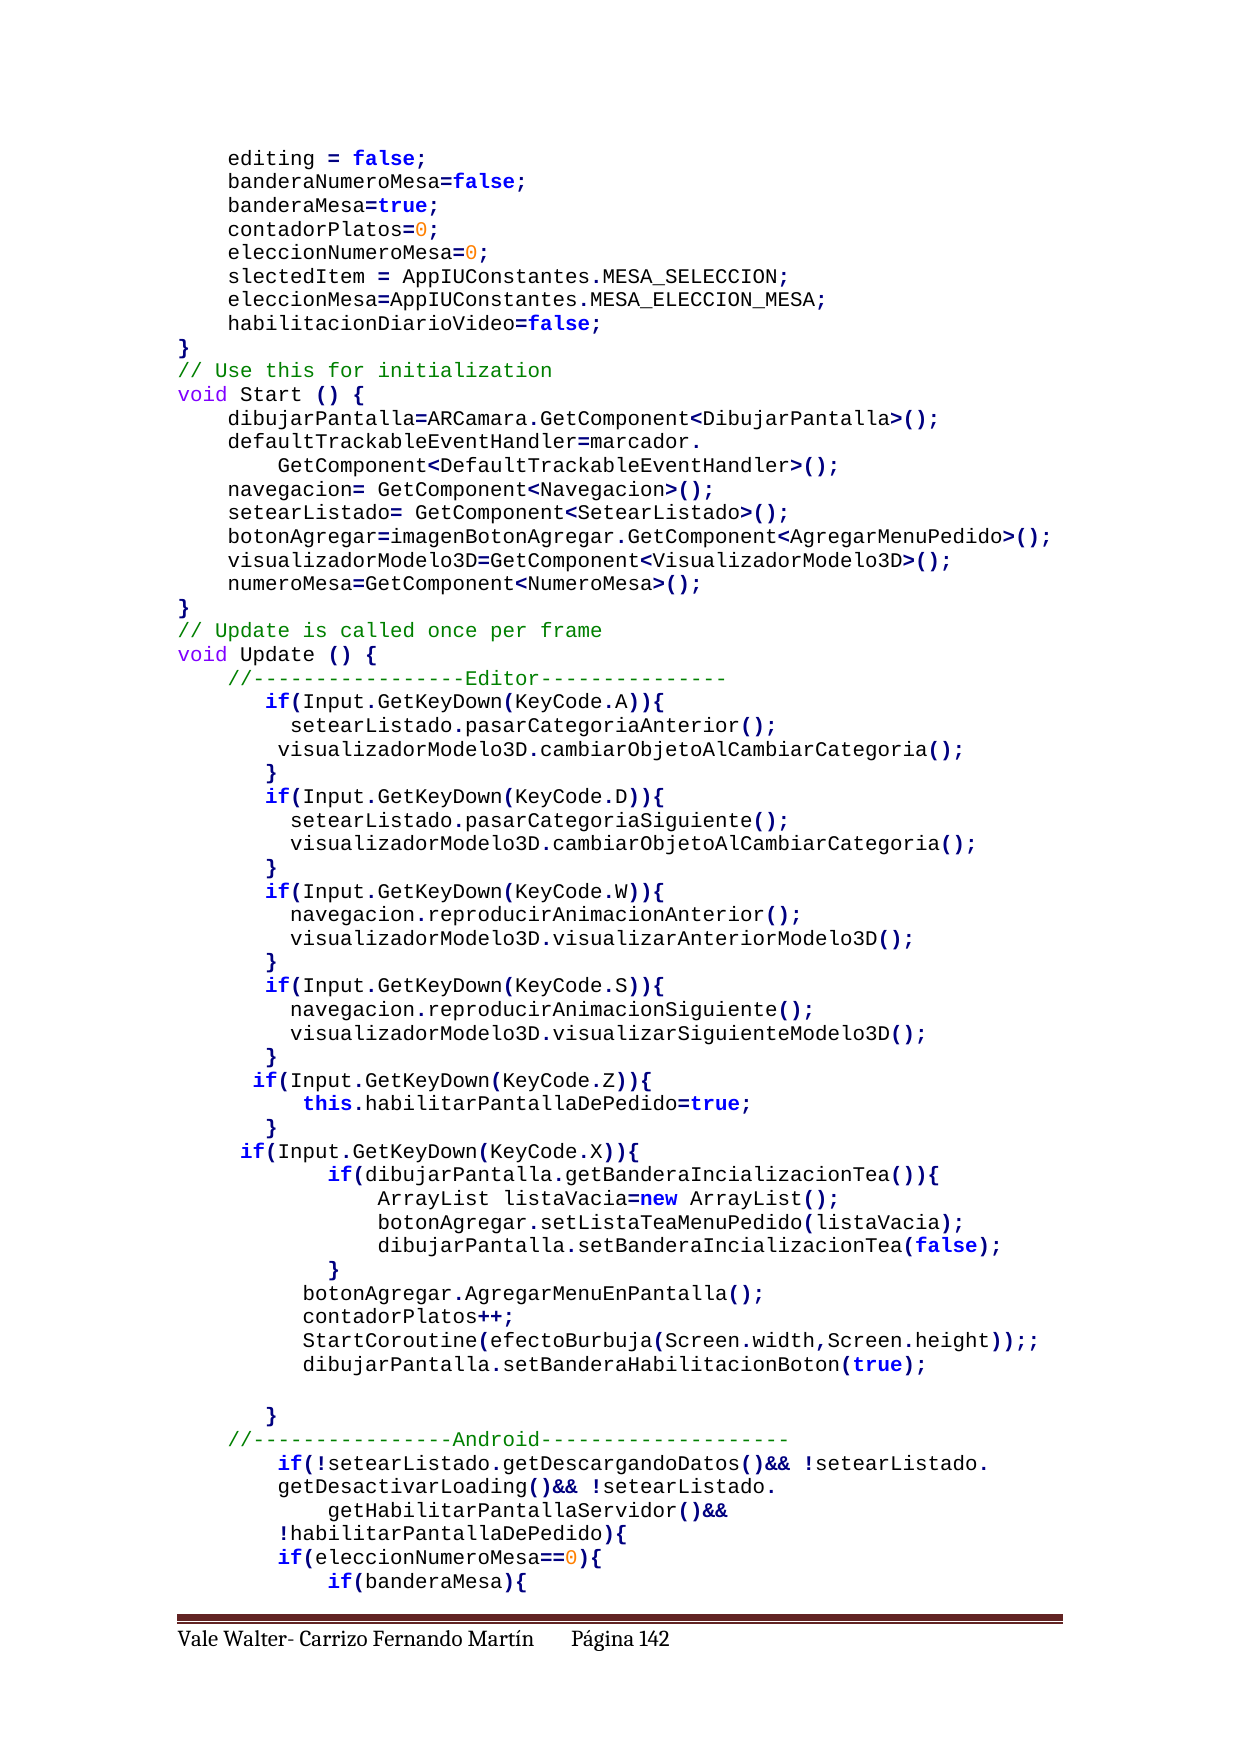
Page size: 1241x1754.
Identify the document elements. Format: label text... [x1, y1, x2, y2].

text } [177, 1259, 1063, 1283]
text // Use this for initialization [177, 360, 1063, 384]
text getHabilitarPantallaServidor()&& [177, 1500, 1063, 1523]
text habilitacionDiarioVideo=false; [177, 313, 1063, 337]
text setearListado.pasarCategoriaAnterior(); [177, 715, 1063, 739]
text eleccionMesa=AppIUConstantes.MESA_ELECCION_MESA; [177, 289, 1063, 313]
text if(Input.GetKeyDown(KeyCode.S)){ [177, 975, 1063, 999]
text botonAgregar.setListaTeaMenuPedido(listaVacia); [177, 1212, 1063, 1235]
text } [177, 1405, 1063, 1429]
text slectedItem = AppIUConstantes.MESA_SELECCION; [177, 266, 1063, 289]
text eleccionNumeroMesa=0; [177, 242, 1063, 266]
text if(banderaMesa){ [177, 1571, 1063, 1594]
text visualizadorModelo3D.visualizarSiguienteModelo3D(); [177, 1022, 1063, 1046]
text if(Input.GetKeyDown(KeyCode.Z)){ [177, 1070, 1063, 1093]
text } [177, 857, 1063, 881]
text } [177, 1046, 1063, 1070]
text } [177, 337, 1063, 360]
text } [177, 597, 1063, 621]
text void Update () { [177, 644, 1063, 668]
text //----------------Android-------------------- [177, 1429, 1063, 1452]
text void Start () { [177, 384, 1063, 408]
text } [177, 952, 1063, 975]
text botonAgregar=imagenBotonAgregar.GetComponent<AgregarMenuPedido>(); [177, 526, 1063, 549]
text banderaNumeroMesa=false; [177, 171, 1063, 195]
text navegacion.reproducirAnimacionAnterior(); [177, 904, 1063, 928]
text } [177, 1117, 1063, 1141]
text contadorPlatos=0; [177, 218, 1063, 242]
text banderaMesa=true; [177, 195, 1063, 218]
text if(Input.GetKeyDown(KeyCode.X)){ [177, 1141, 1063, 1164]
text contadorPlatos++; [177, 1306, 1063, 1330]
text //-----------------Editor--------------- [177, 668, 1063, 691]
text if(!setearListado.getDescargandoDatos()&& !setearListado. [177, 1452, 1063, 1476]
text // Update is called once per frame [177, 621, 1063, 644]
text if(Input.GetKeyDown(KeyCode.W)){ [177, 881, 1063, 904]
text if(dibujarPantalla.getBanderaIncializacionTea()){ [177, 1164, 1063, 1188]
text navegacion.reproducirAnimacionSiguiente(); [177, 999, 1063, 1022]
text botonAgregar.AgregarMenuEnPantalla(); [177, 1283, 1063, 1306]
text } [177, 762, 1063, 786]
text visualizadorModelo3D.cambiarObjetoAlCambiarCategoria(); [177, 833, 1063, 857]
text this.habilitarPantallaDePedido=true; [177, 1093, 1063, 1117]
text visualizadorModelo3D.cambiarObjetoAlCambiarCategoria(); [177, 739, 1063, 762]
text visualizadorModelo3D.visualizarAnteriorModelo3D(); [177, 928, 1063, 952]
text editing = false; [177, 148, 1063, 171]
text navegacion= GetComponent<Navegacion>(); [177, 479, 1063, 502]
text getDesactivarLoading()&& !setearListado. [177, 1476, 1063, 1500]
text numeroMesa=GetComponent<NumeroMesa>(); [177, 573, 1063, 597]
text !habilitarPantallaDePedido){ [177, 1523, 1063, 1547]
text StartCoroutine(efectoBurbuja(Screen.width,Screen.height));; [177, 1330, 1063, 1353]
text setearListado.pasarCategoriaSiguiente(); [177, 810, 1063, 833]
text setearListado= GetComponent<SetearListado>(); [177, 502, 1063, 526]
text dibujarPantalla=ARCamara.GetComponent<DibujarPantalla>(); [177, 408, 1063, 431]
text if(eleccionNumeroMesa==0){ [177, 1547, 1063, 1571]
text dibujarPantalla.setBanderaIncializacionTea(false); [177, 1235, 1063, 1259]
text GetComponent<DefaultTrackableEventHandler>(); [177, 455, 1063, 479]
text defaultTrackableEventHandler=marcador. [177, 431, 1063, 455]
text if(Input.GetKeyDown(KeyCode.D)){ [177, 786, 1063, 810]
text ArrayList listaVacia=new ArrayList(); [177, 1188, 1063, 1212]
text dibujarPantalla.setBanderaHabilitacionBoton(true); [177, 1353, 1063, 1377]
text visualizadorModelo3D=GetComponent<VisualizadorModelo3D>(); [177, 549, 1063, 573]
text if(Input.GetKeyDown(KeyCode.A)){ [177, 691, 1063, 715]
